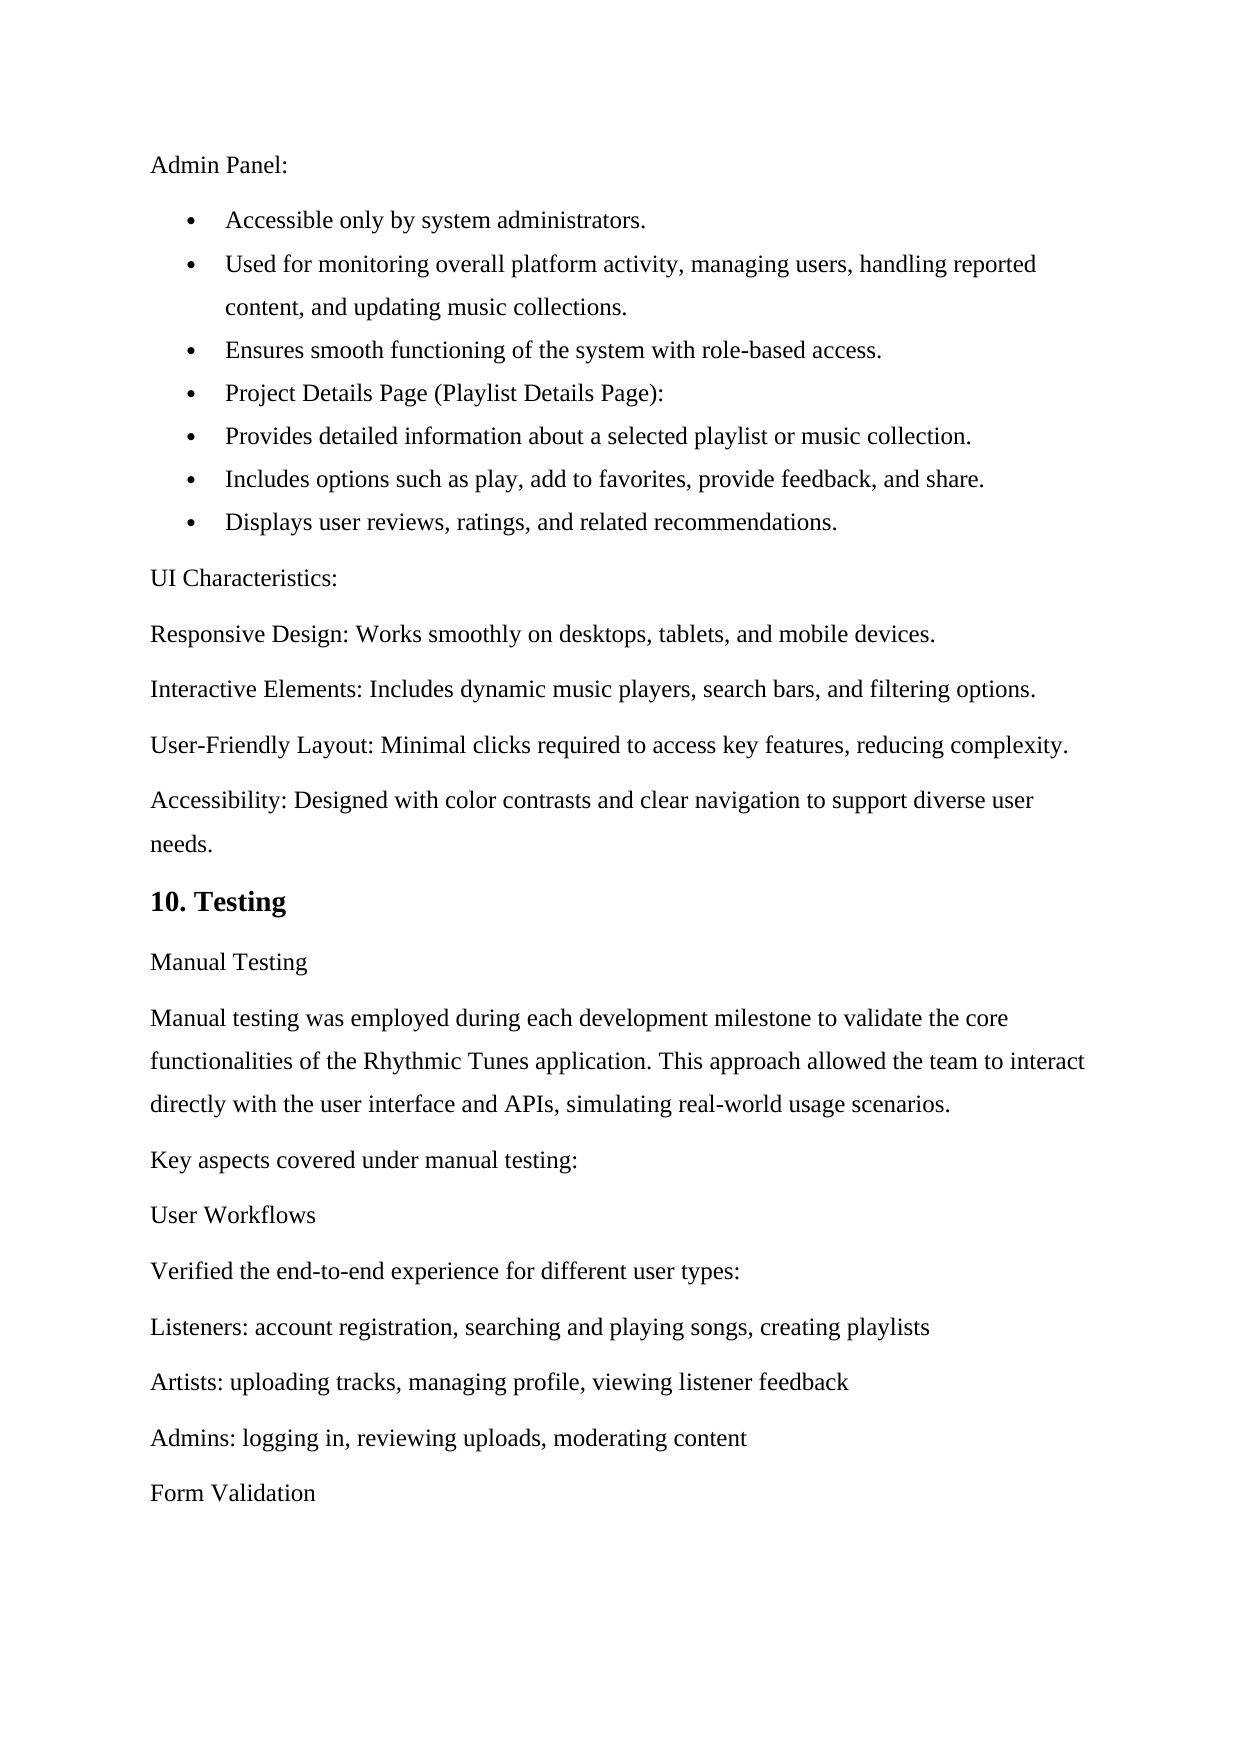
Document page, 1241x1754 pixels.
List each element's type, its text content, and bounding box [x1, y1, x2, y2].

list Project Details Page (Playlist Details Page): [187, 378, 1090, 407]
text User-Friendly Layout: Minimal clicks required to access key features, reducing complexity. [150, 730, 1090, 759]
list Used for monitoring overall platform activity, managing users, handling reported content, and updating music collections. [187, 249, 1090, 321]
text 10. Testing [150, 884, 1090, 918]
text Responsive Design: Works smoothly on desktops, tablets, and mobile devices. [150, 619, 1090, 647]
list Includes options such as play, add to favorites, provide feedback, and share. [187, 464, 1090, 493]
text Form Validation [150, 1478, 1090, 1507]
text Verified the end-to-end experience for different user types: [150, 1256, 1090, 1285]
list Provides detailed information about a selected playlist or music collection. [187, 421, 1090, 450]
text User Workflows [150, 1200, 1090, 1229]
list Displays user reviews, ratings, and related recommendations. [187, 507, 1090, 536]
text Accessibility: Designed with color contrasts and clear navigation to support diverse user needs. [150, 786, 1090, 857]
list Ensures smooth functioning of the system with role-based access. [187, 335, 1090, 364]
text Artists: uploading tracks, managing profile, viewing listener feedback [150, 1367, 1090, 1396]
text Key aspects covered under manual testing: [150, 1145, 1090, 1173]
text Manual testing was employed during each development milestone to validate the core functionalities of the Rhythmic Tunes application. This approach allowed the team to interact directly with the user interface and APIs, simulating real-world usage scenarios. [150, 1003, 1090, 1118]
text Interactive Elements: Includes dynamic music players, search bars, and filtering options. [150, 674, 1090, 703]
text Listeners: account registration, searching and playing songs, creating playlists [150, 1312, 1090, 1340]
text Admin Panel: [150, 150, 1090, 179]
list Accessible only by system administrators. [187, 206, 1090, 234]
text Manual Testing [150, 947, 1090, 976]
text Admins: logging in, reviewing uploads, moderating content [150, 1423, 1090, 1452]
text UI Characteristics: [150, 563, 1090, 592]
